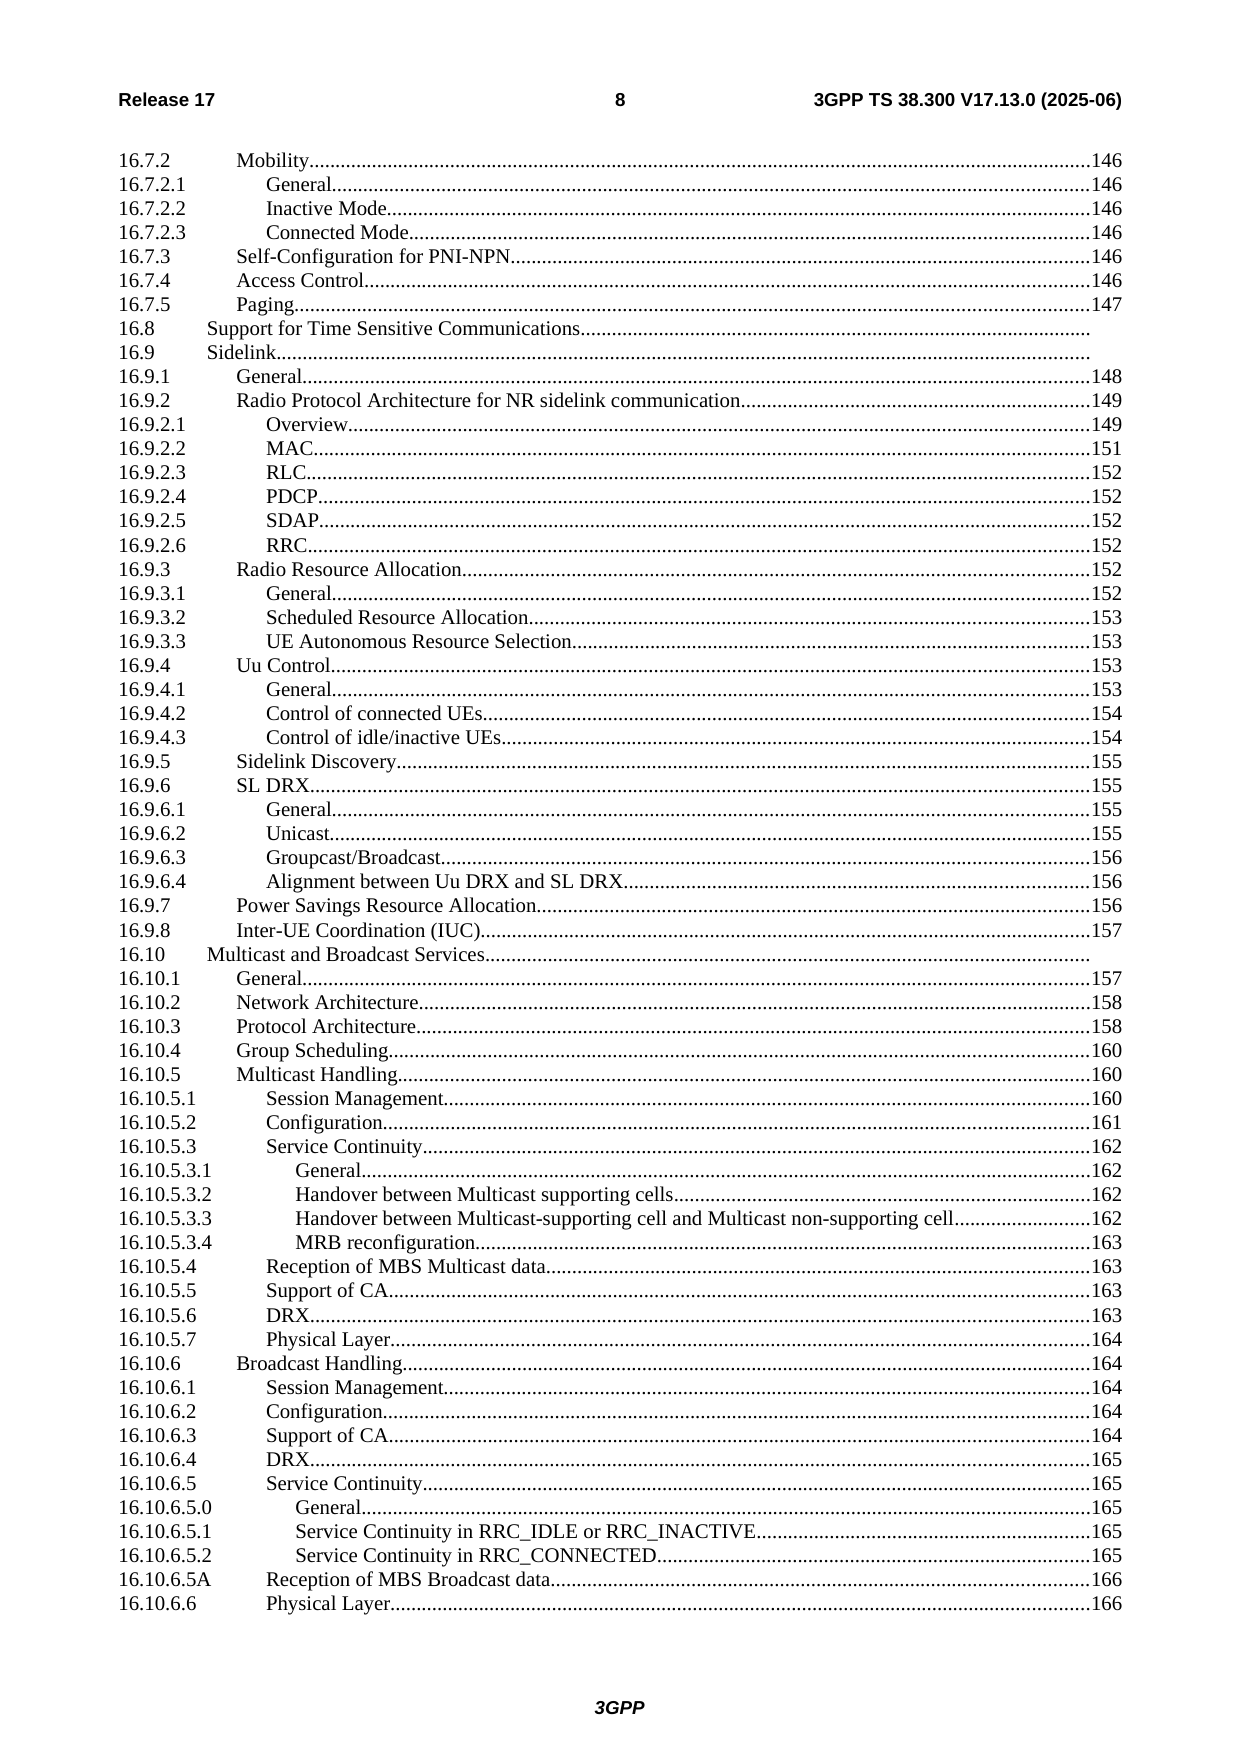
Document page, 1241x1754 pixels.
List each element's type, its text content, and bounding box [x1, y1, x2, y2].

text 16.10.5.3.3 Handover between Multicast-supporting cell and Multicast non-supporting cell 162 [118, 1206, 1122, 1230]
text 16.9.2.6 RRC 152 [118, 532, 1122, 557]
text 16.10.5.4 Reception of MBS Multicast data 163 [118, 1254, 1122, 1278]
text 16.10.3 Protocol Architecture 158 [118, 1014, 1122, 1038]
text 16.9.6.2 Unicast 155 [118, 821, 1122, 845]
text 16.9.1 General 148 [118, 364, 1122, 388]
text 16.10.5.6 DRX 163 [118, 1302, 1122, 1327]
text 16.10.5.3.4 MRB reconfiguration 163 [118, 1230, 1122, 1254]
text 16.10.5.1 Session Management 160 [118, 1086, 1122, 1110]
text 16.9.2 Radio Protocol Architecture for NR sidelink communication 149 [118, 388, 1122, 412]
text 16.9.5 Sidelink Discovery 155 [118, 749, 1122, 773]
text 16.9.2.5 SDAP 152 [118, 508, 1122, 532]
text 16.10.6.5.0 General 165 [118, 1495, 1122, 1519]
text 16.10.5.3 Service Continuity 162 [118, 1134, 1122, 1158]
text 16.9.2.1 Overview 149 [118, 412, 1122, 436]
text 16.7.4 Access Control 146 [118, 268, 1122, 292]
text 16.7.2.2 Inactive Mode 146 [118, 196, 1122, 220]
text 16.10.5.2 Configuration 161 [118, 1110, 1122, 1134]
text 16.10.6.2 Configuration 164 [118, 1399, 1122, 1423]
text 16.10.5.3.2 Handover between Multicast supporting cells 162 [118, 1182, 1122, 1206]
text 16.10.5.7 Physical Layer 164 [118, 1327, 1122, 1351]
text 16.7.2 Mobility 146 [118, 147, 1122, 172]
text 16.9.3.2 Scheduled Resource Allocation 153 [118, 605, 1122, 629]
text 16.7.3 Self-Configuration for PNI-NPN 146 [118, 244, 1122, 268]
text 16.10.1 General 157 [118, 966, 1122, 990]
text 16.10.6.5 Service Continuity 165 [118, 1471, 1122, 1495]
text 16.10.6.5.2 Service Continuity in RRC_CONNECTED 165 [118, 1543, 1122, 1567]
text 16.10.5 Multicast Handling 160 [118, 1062, 1122, 1086]
text 16.7.2.1 General 146 [118, 172, 1122, 196]
text 16.9.8 Inter-UE Coordination (IUC) 157 [118, 917, 1122, 942]
text 16.9.6.3 Groupcast/Broadcast 156 [118, 845, 1122, 869]
text 16.9.6.1 General 155 [118, 797, 1122, 821]
text 16.9 Sidelink 148 [118, 340, 1078, 364]
text 16.9.2.4 PDCP 152 [118, 484, 1122, 508]
text 16.9.4.1 General 153 [118, 677, 1122, 701]
text 16.9.4.2 Control of connected UEs 154 [118, 701, 1122, 725]
text 16.9.3 Radio Resource Allocation 152 [118, 557, 1122, 581]
text 16.9.7 Power Savings Resource Allocation 156 [118, 893, 1122, 917]
text 16.9.2.3 RLC 152 [118, 460, 1122, 484]
text 16.10.6.5.1 Service Continuity in RRC_IDLE or RRC_INACTIVE 165 [118, 1519, 1122, 1543]
text 16.9.6.4 Alignment between Uu DRX and SL DRX 156 [118, 869, 1122, 893]
text 16.10.6.4 DRX 165 [118, 1447, 1122, 1471]
text 16.10.4 Group Scheduling 160 [118, 1038, 1122, 1062]
text 16.9.4 Uu Control 153 [118, 653, 1122, 677]
text 16.8 Support for Time Sensitive Communications 147 [118, 316, 1078, 340]
text 16.9.4.3 Control of idle/inactive UEs 154 [118, 725, 1122, 749]
text 16.10.6.3 Support of CA 164 [118, 1423, 1122, 1447]
text 16.10.6.1 Session Management 164 [118, 1375, 1122, 1399]
text 16.10.6.5A Reception of MBS Broadcast data 166 [118, 1567, 1122, 1591]
text 16.7.2.3 Connected Mode 146 [118, 220, 1122, 244]
text 16.10 Multicast and Broadcast Services 157 [118, 942, 1078, 966]
text 16.10.6.6 Physical Layer 166 [118, 1591, 1122, 1615]
text 16.10.6 Broadcast Handling 164 [118, 1351, 1122, 1375]
text 16.10.5.3.1 General 162 [118, 1158, 1122, 1182]
text 16.9.6 SL DRX 155 [118, 773, 1122, 797]
text 16.9.3.1 General 152 [118, 581, 1122, 605]
text 16.9.3.3 UE Autonomous Resource Selection 153 [118, 629, 1122, 653]
text 16.9.2.2 MAC 151 [118, 436, 1122, 460]
text 16.7.5 Paging 147 [118, 292, 1122, 316]
text 16.10.2 Network Architecture 158 [118, 990, 1122, 1014]
text 16.10.5.5 Support of CA 163 [118, 1278, 1122, 1302]
